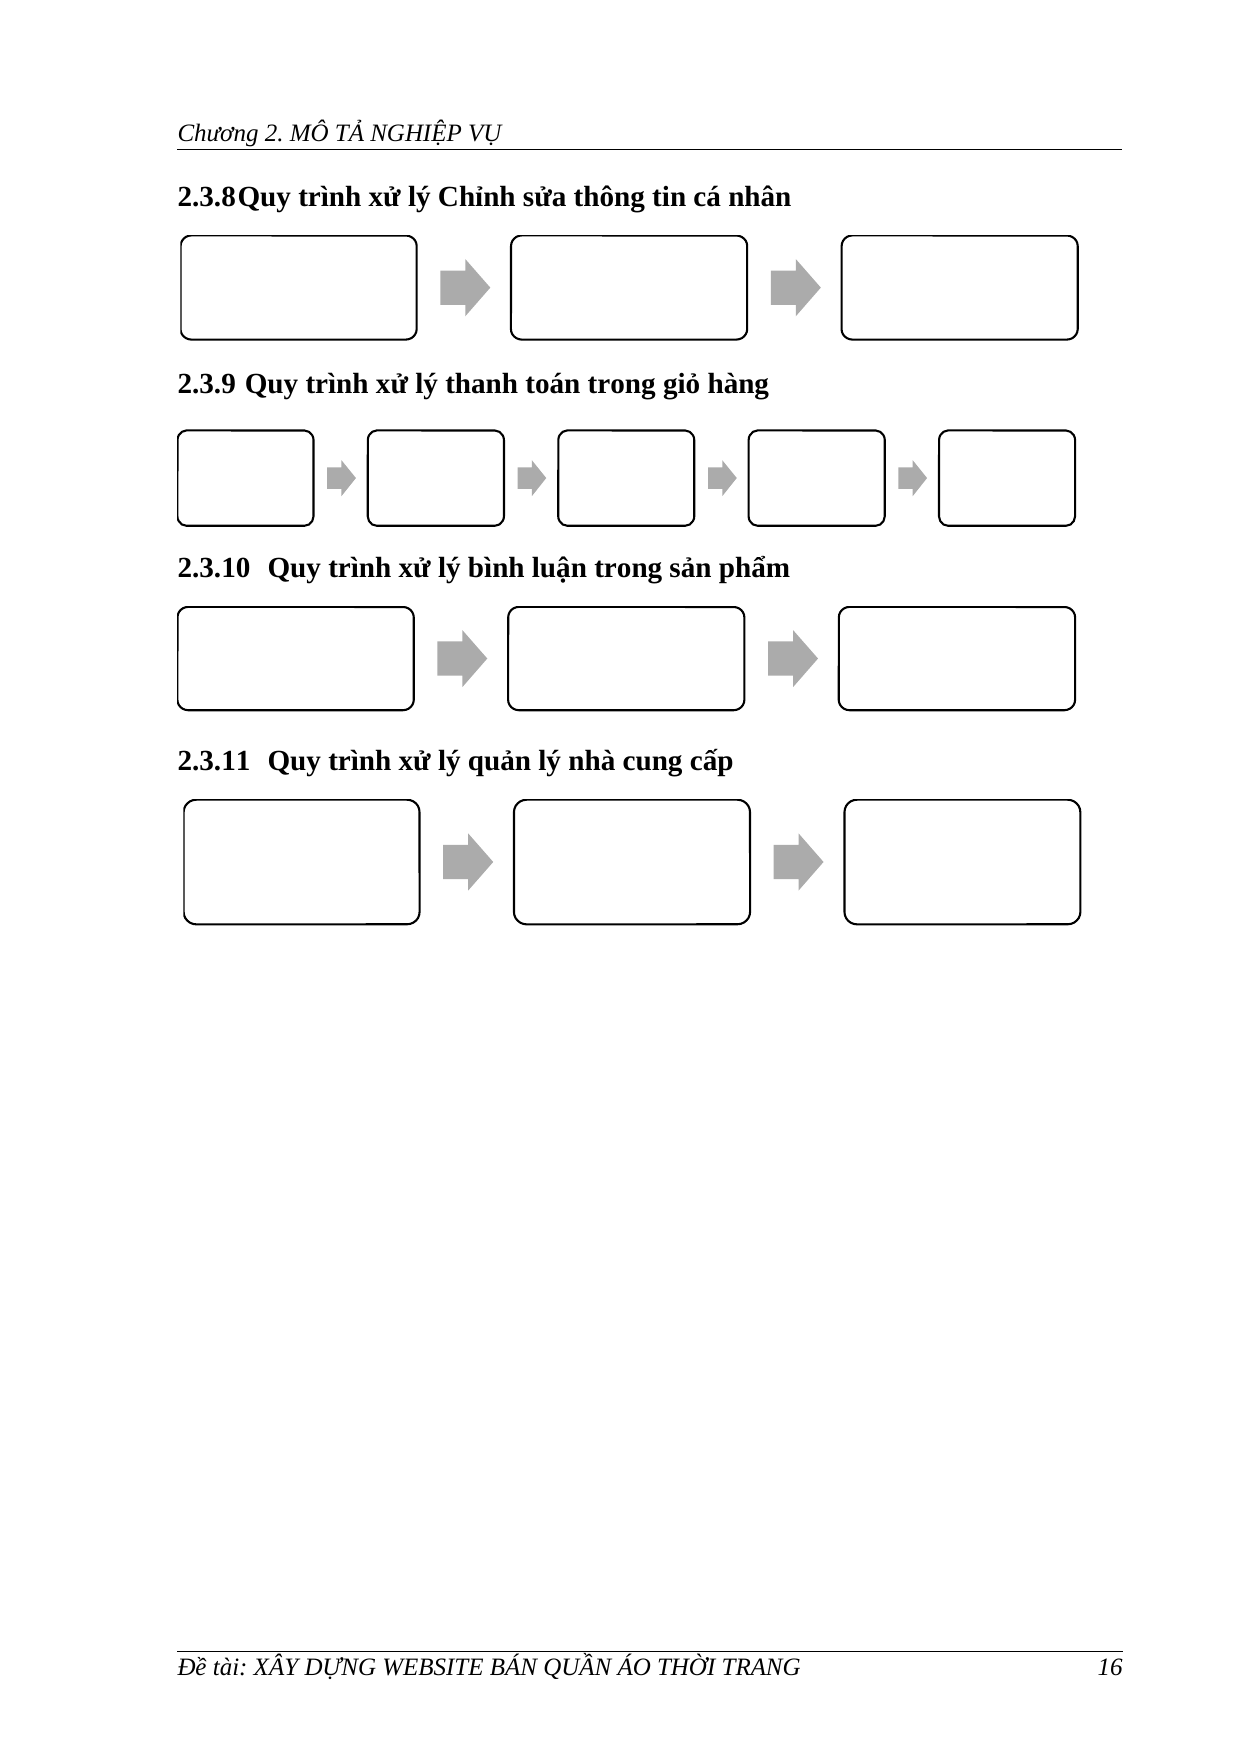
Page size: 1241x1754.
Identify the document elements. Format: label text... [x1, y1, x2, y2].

subtitle Quy trình xử lý quản lý nhà cung cấp [177, 743, 1122, 777]
subtitle Quy trình xử lý bình luận trong sản phẩm [177, 551, 1122, 584]
text Quy trình xử lý Chỉnh sửa thông tin cá nhân [177, 179, 1122, 213]
text Quy trình xử lý thanh toán trong giỏ hàng [177, 366, 1122, 400]
